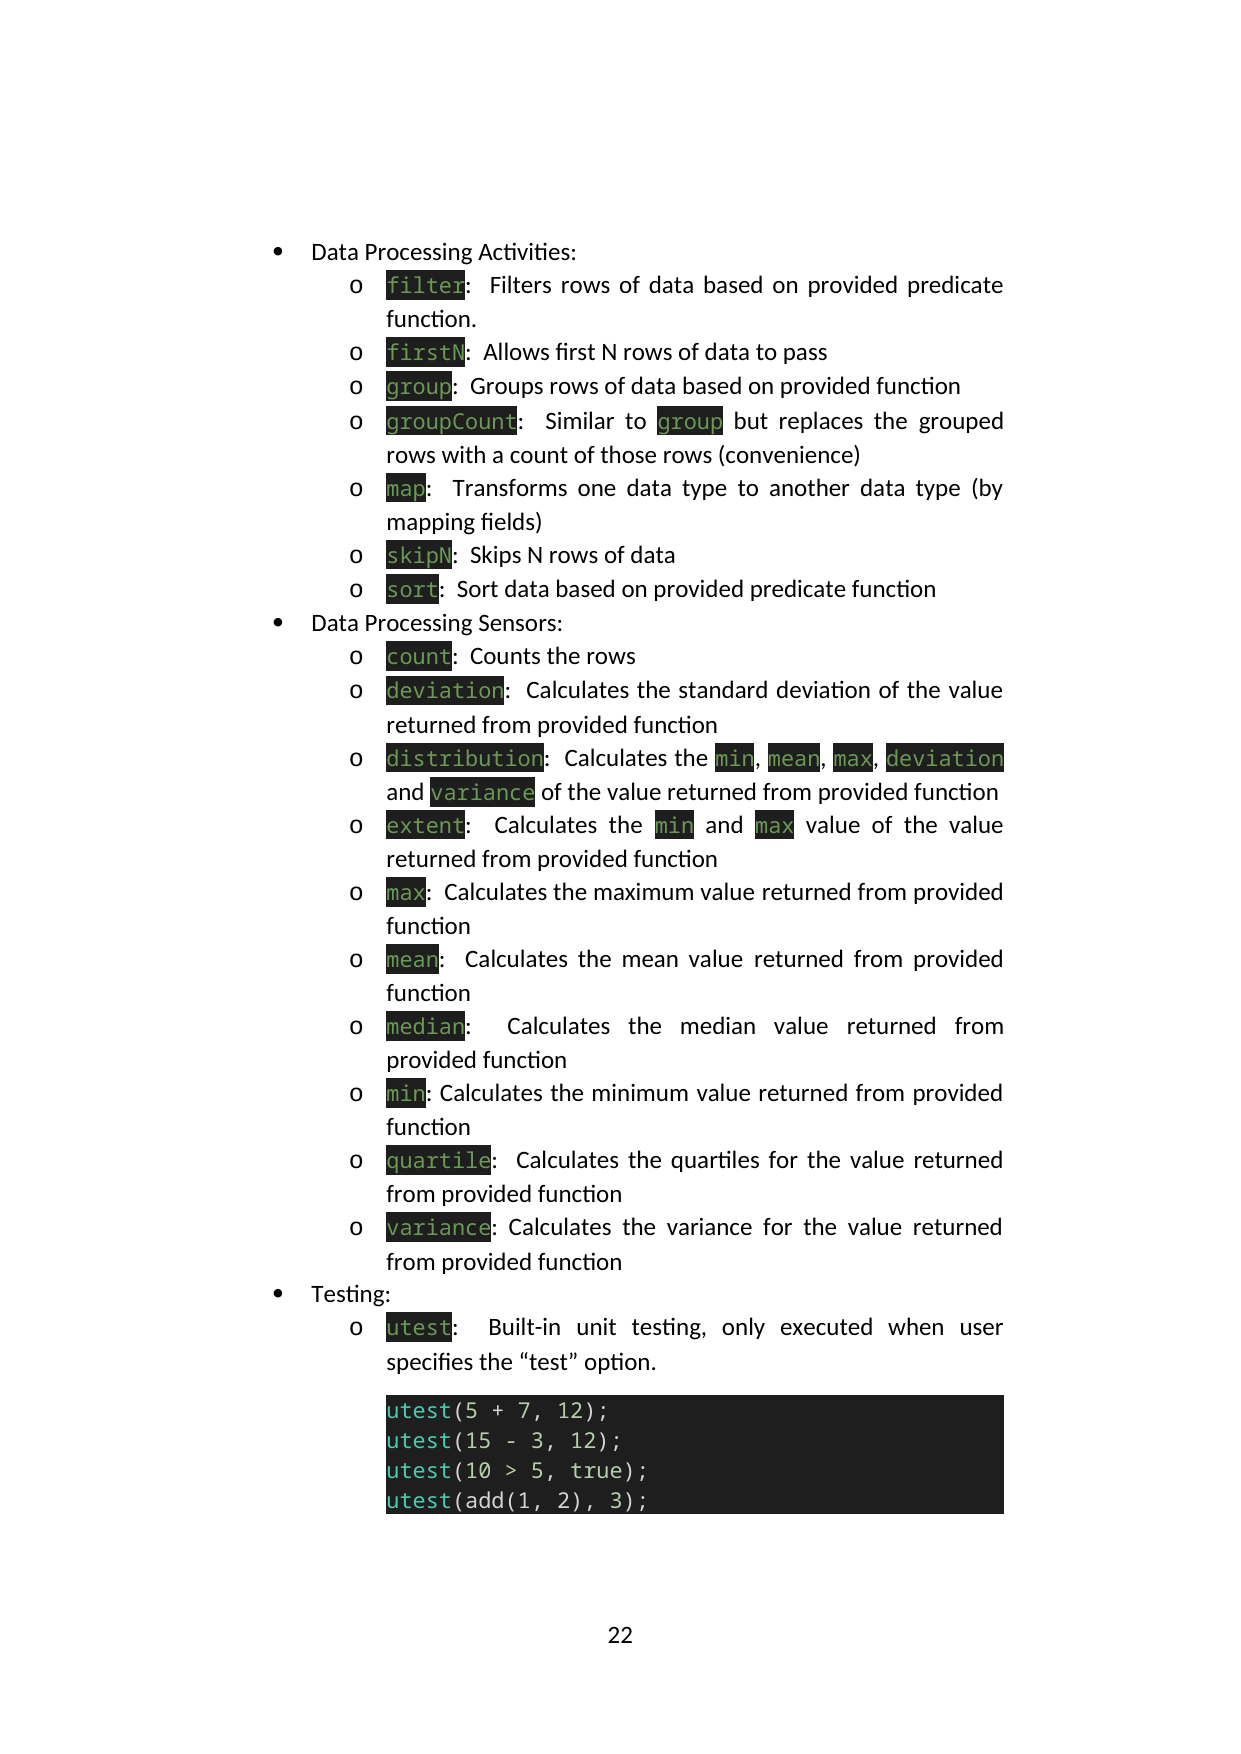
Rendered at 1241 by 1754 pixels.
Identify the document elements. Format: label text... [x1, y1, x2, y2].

list mean: Calculates the mean value returned from provided function [349, 943, 1004, 1008]
list filter: Filters rows of data based on provided predicate function. [349, 269, 1004, 334]
list firstN: Allows first N rows of data to pass [349, 336, 1004, 368]
list Testing: [274, 1278, 1004, 1309]
list sort: Sort data based on provided predicate function [349, 573, 1004, 605]
list variance: Calculates the variance for the value returned from provided function [349, 1211, 1004, 1276]
list skipN: Skips N rows of data [349, 539, 1004, 571]
list median: Calculates the median value returned from provided function [349, 1010, 1004, 1075]
list group: Groups rows of data based on provided function [349, 371, 1004, 402]
text utest(5 + 7, 12); [386, 1395, 1004, 1425]
text utest(add(1, 2), 3); [386, 1484, 1004, 1514]
list Data Processing Activities: [274, 236, 1004, 267]
list quartile: Calculates the quartiles for the value returned from provided function [349, 1144, 1004, 1209]
list utest: Built-in unit testing, only executed when user specifies the “test” option. [349, 1311, 1004, 1376]
list map: Transforms one data type to another data type (by mapping fields) [349, 472, 1004, 537]
list count: Counts the rows [349, 640, 1004, 672]
list extent: Calculates the min and max value of the value returned from provided function [349, 809, 1004, 874]
list distribution: Calculates the min, mean, max, deviation and variance of the value returned from provided function [349, 742, 1004, 807]
list deviation: Calculates the standard deviation of the value returned from provided function [349, 675, 1004, 739]
list min: Calculates the minimum value returned from provided function [349, 1077, 1004, 1142]
list Data Processing Sensors: [274, 607, 1004, 638]
text utest(10 > 5, true); [386, 1455, 1004, 1484]
list max: Calculates the maximum value returned from provided function [349, 876, 1004, 941]
list groupCount: Similar to group but replaces the grouped rows with a count of those rows (convenience) [349, 405, 1004, 469]
text utest(15 - 3, 12); [386, 1425, 1004, 1455]
